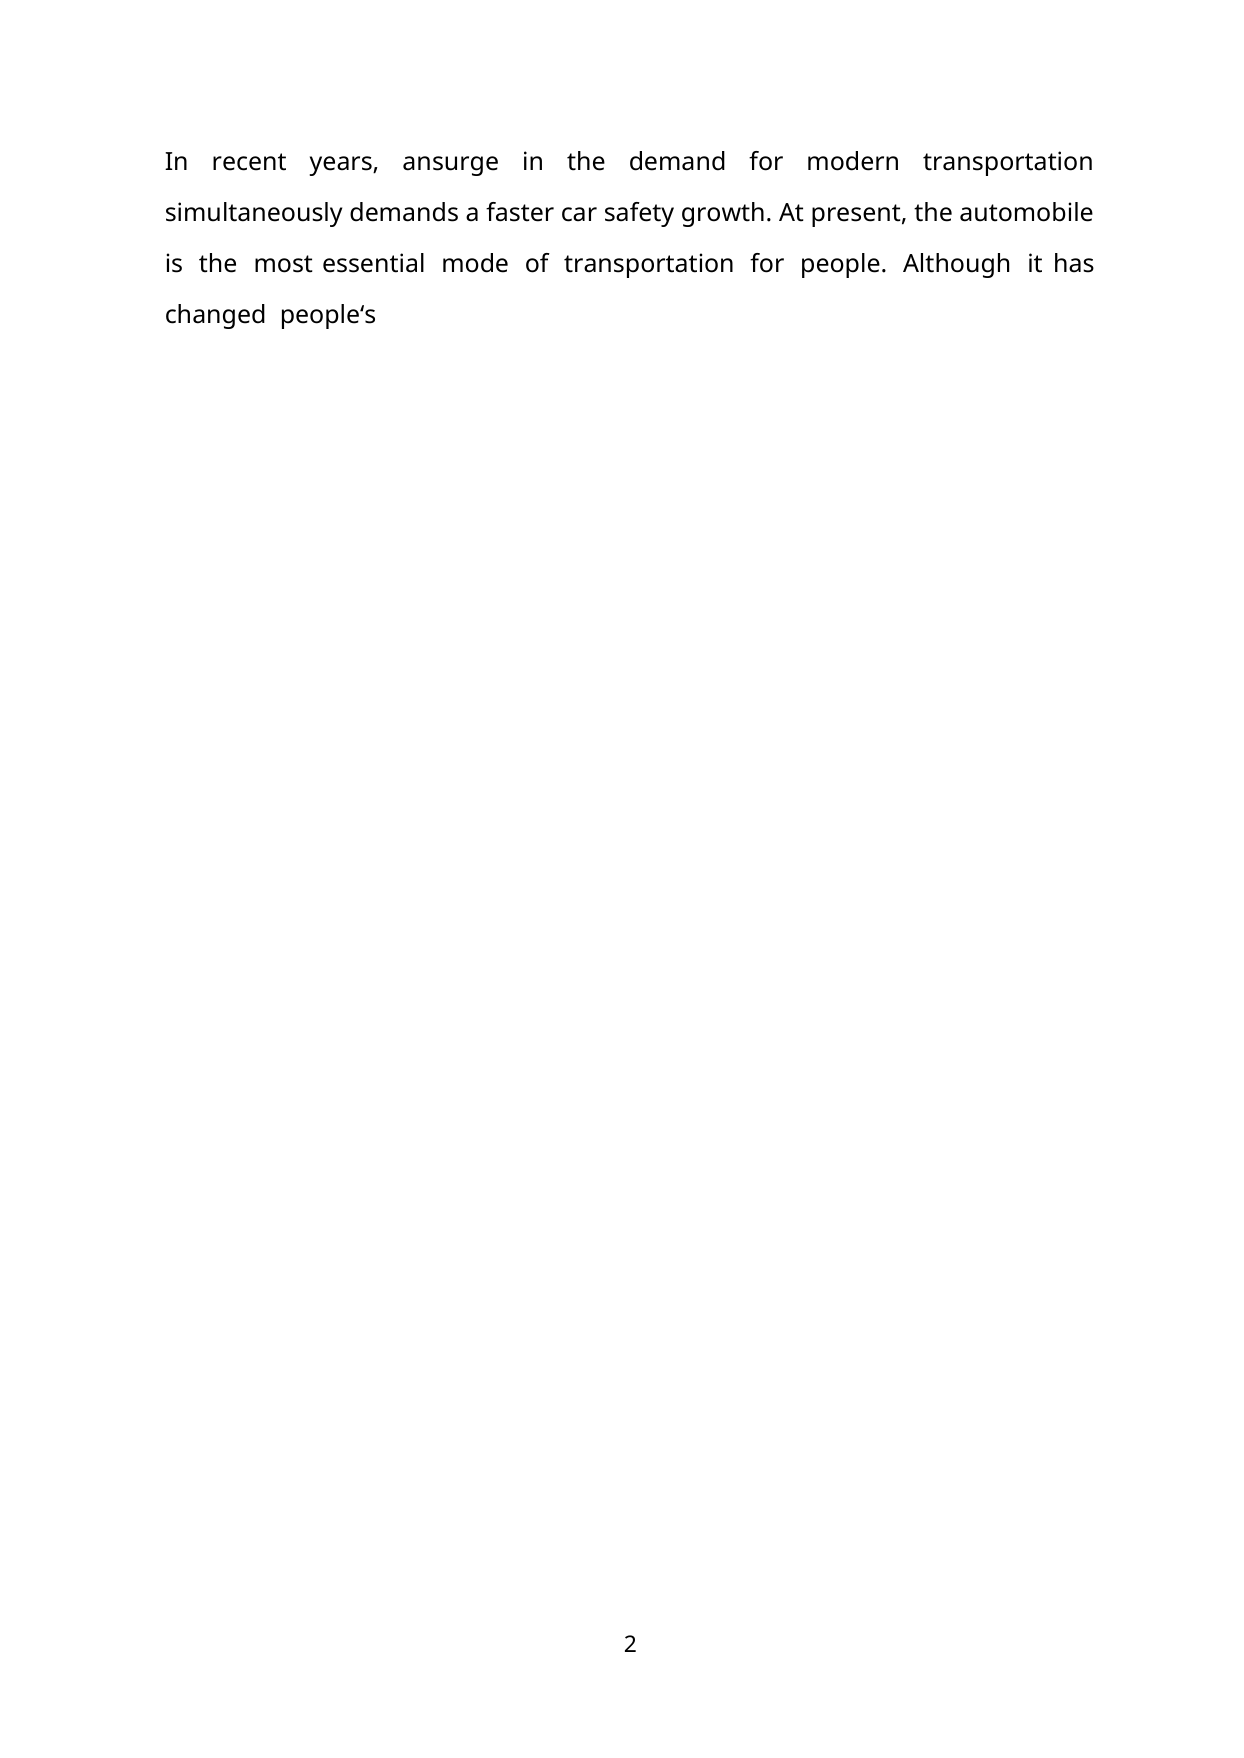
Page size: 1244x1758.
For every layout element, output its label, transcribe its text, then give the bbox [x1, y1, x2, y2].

text In recent years, ansurge in the demand for modern transportation simultaneously demands a faster car safety growth. At present, the automobile is the most essential mode of transportation for people. Although it has changed people‘s [164, 144, 1094, 331]
